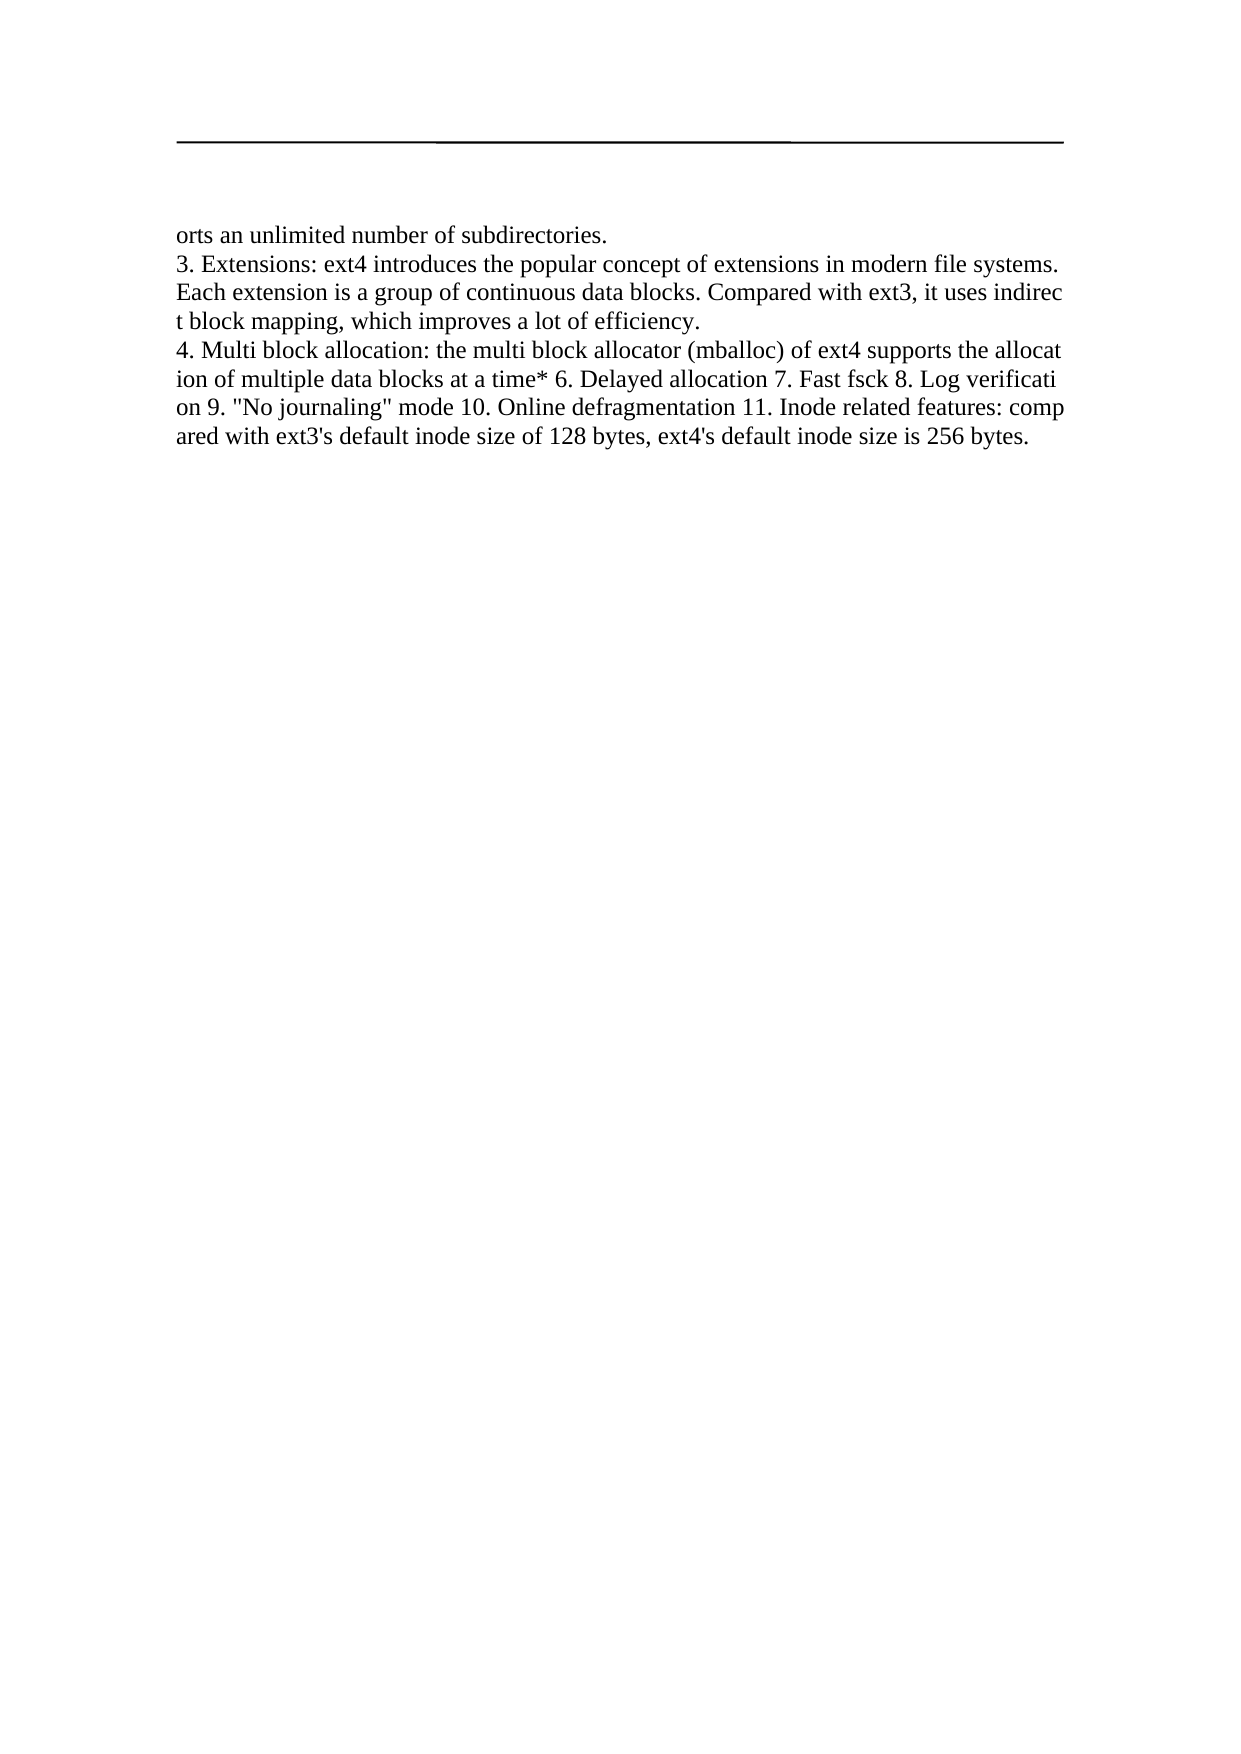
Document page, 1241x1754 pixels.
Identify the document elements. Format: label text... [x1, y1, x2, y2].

list Extensions: ext4 introduces the popular concept of extensions in modern file systems. Each extension is a group of continuous data blocks. Compared with ext3, it uses indirect block mapping, which improves a lot of efficiency. [176, 249, 1066, 335]
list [176, 220, 1066, 249]
list Multi block allocation: the multi block allocator (mballoc) of ext4 supports the allocation of multiple data blocks at a time* 6. Delayed allocation 7. Fast fsck 8. Log verification 9. "No journaling" mode 10. Online defragmentation 11. Inode related features: compared with ext3's default inode size of 128 bytes, ext4's default inode size is 256 bytes. [176, 335, 1066, 450]
